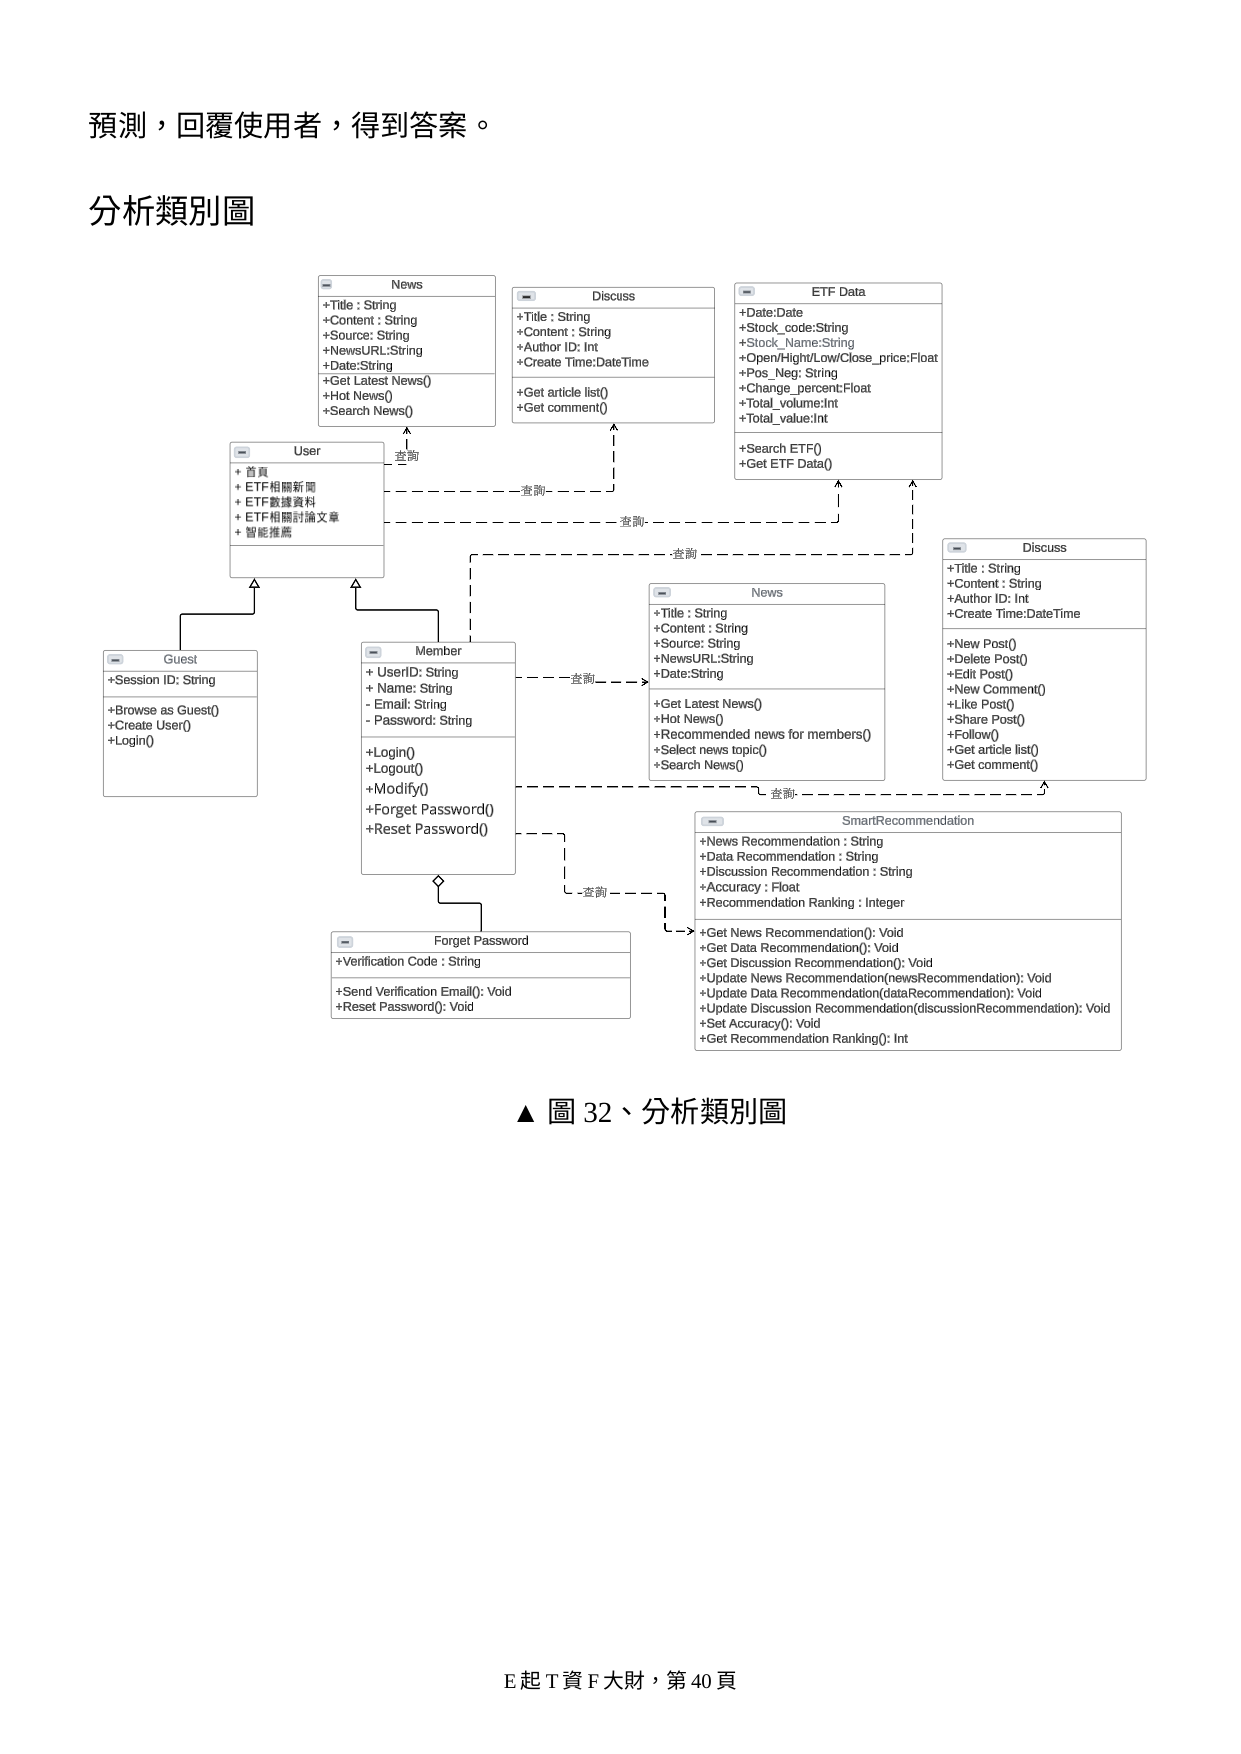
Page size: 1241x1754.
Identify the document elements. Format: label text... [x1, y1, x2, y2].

text ▲ 圖 32、分析類別圖 [89, 1089, 1152, 1131]
picture [88, 272, 1152, 1056]
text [89, 103, 1152, 145]
subtitle 分析類別圖 [89, 185, 1152, 233]
